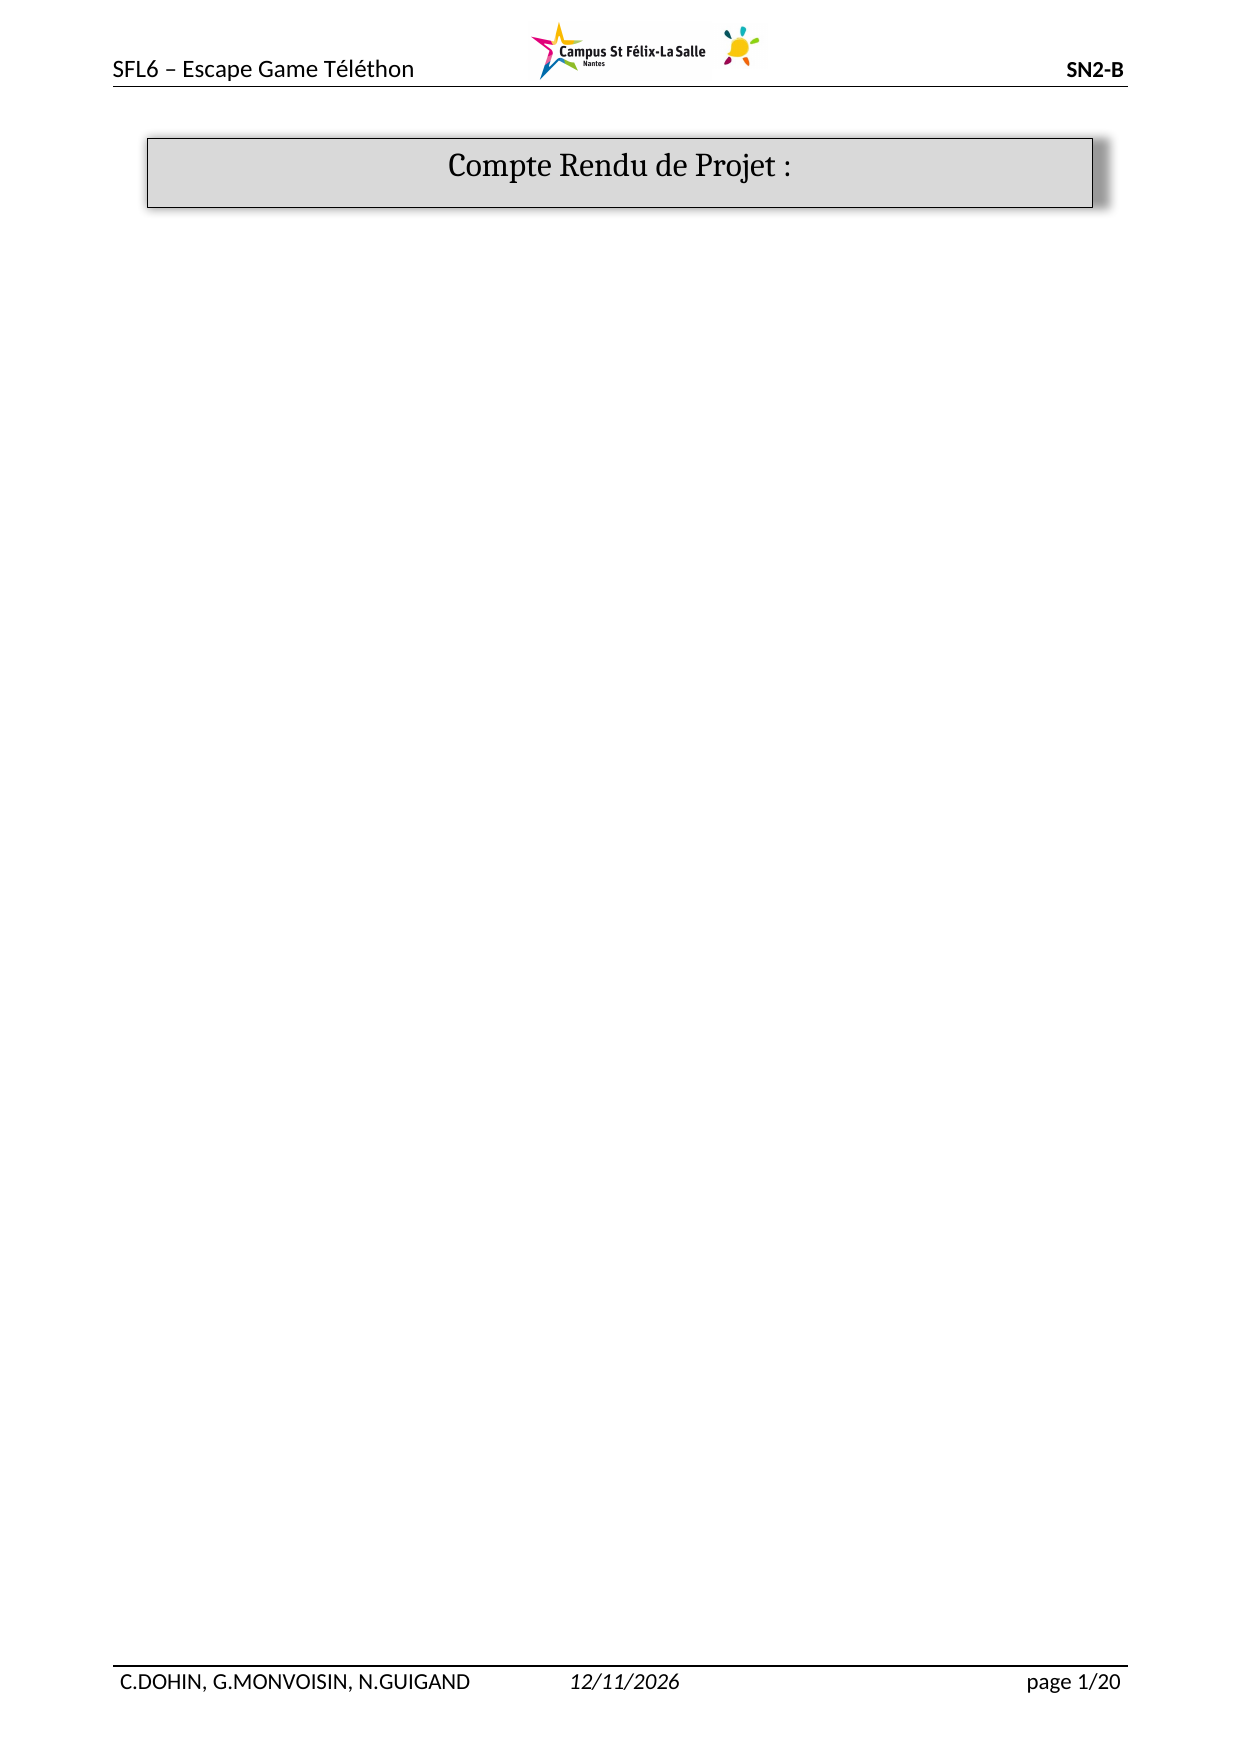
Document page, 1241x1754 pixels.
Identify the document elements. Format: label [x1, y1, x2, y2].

picture [528, 21, 769, 81]
